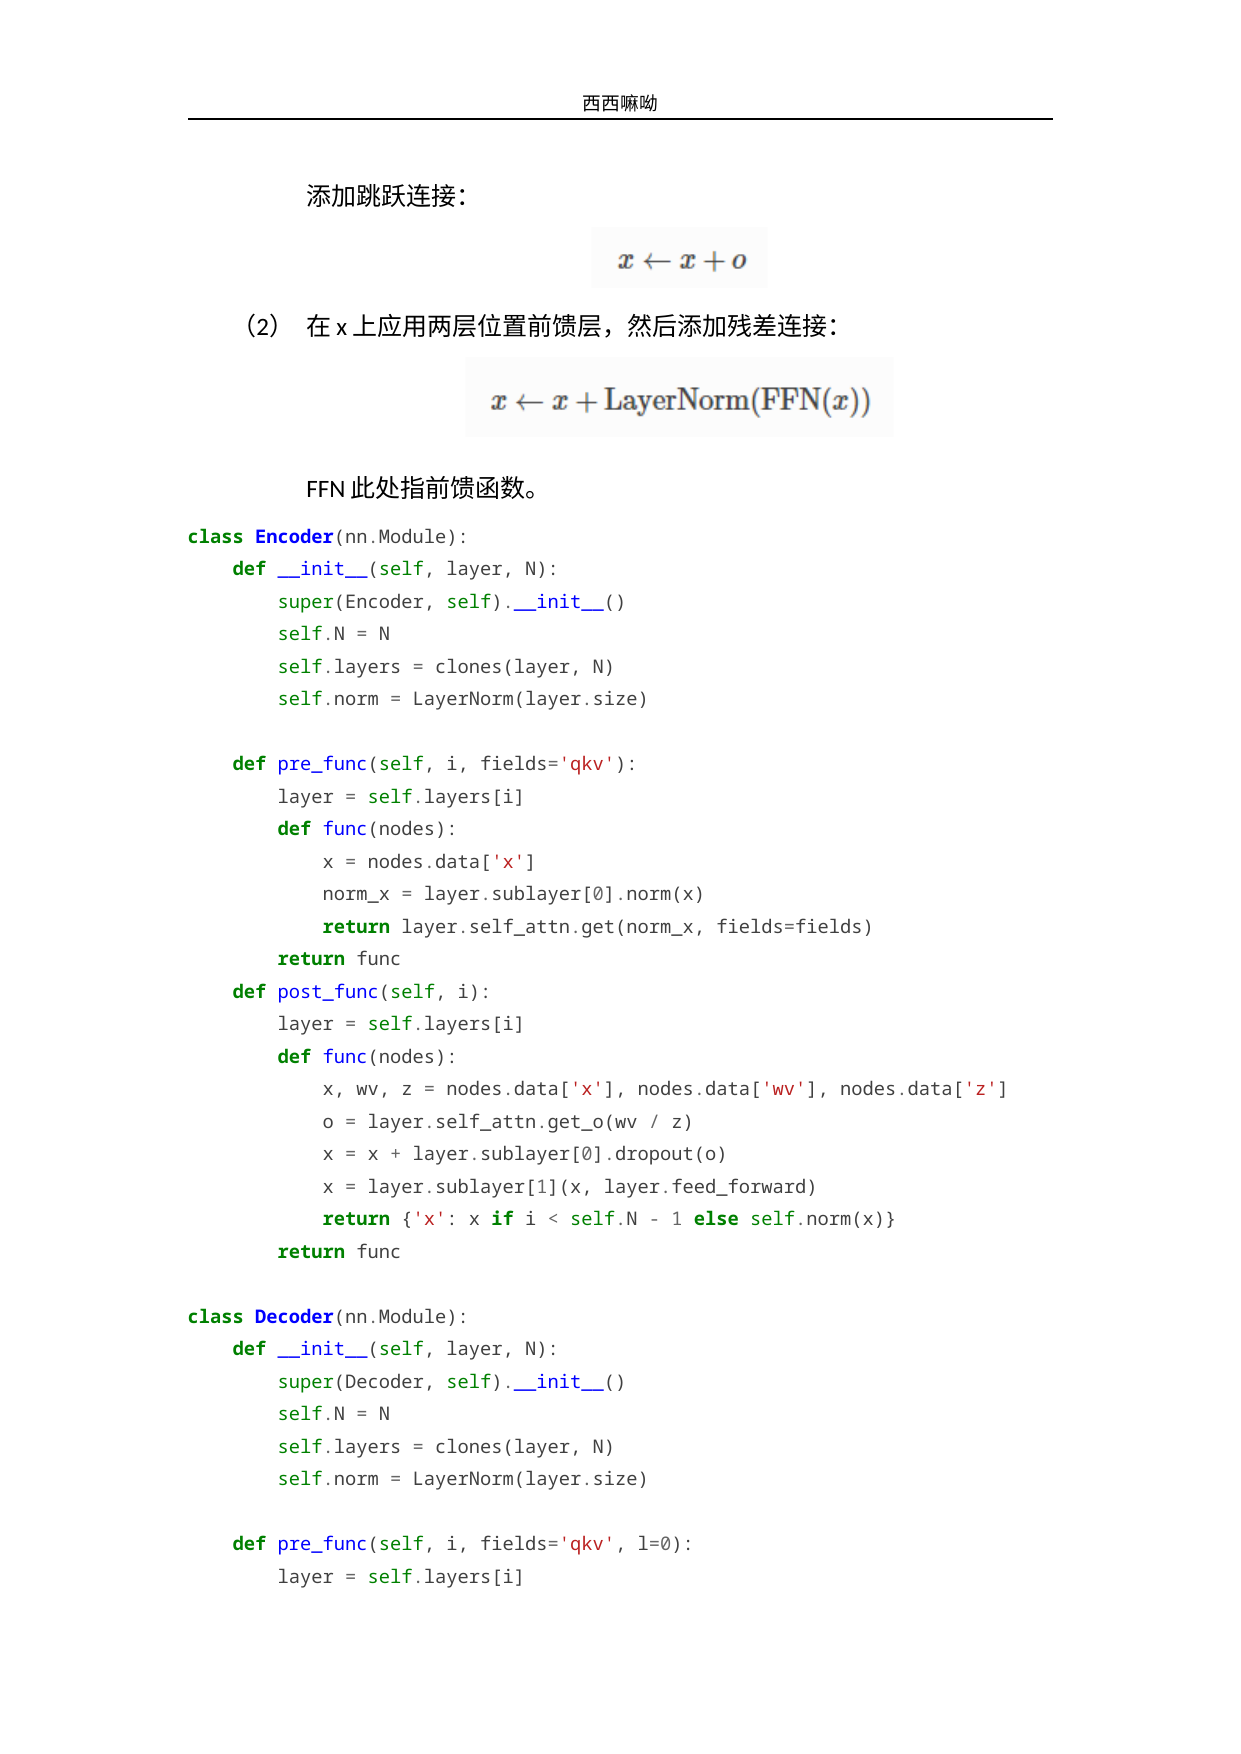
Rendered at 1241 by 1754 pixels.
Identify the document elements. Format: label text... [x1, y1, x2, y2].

text x = layer.sublayer[1](x, layer.feed_forward) [187, 1169, 1053, 1202]
text o = layer.self_attn.get_o(wv / z) [187, 1104, 1053, 1137]
text layer = self.layers[i] [187, 1007, 1053, 1039]
text def func(nodes): [187, 812, 1053, 844]
text x, wv, z = nodes.data['x'], nodes.data['wv'], nodes.data['z'] [187, 1072, 1053, 1104]
picture [465, 357, 894, 437]
text class Encoder(nn.Module): [187, 519, 1053, 552]
text return layer.self_attn.get(norm_x, fields=fields) [187, 909, 1053, 942]
text norm_x = layer.sublayer[0].norm(x) [187, 877, 1053, 909]
text layer = self.layers[i] [187, 1559, 1053, 1592]
text x = nodes.data['x'] [187, 844, 1053, 877]
list 添加跳跃连接： [306, 162, 1053, 227]
text self.N = N [187, 617, 1053, 649]
text self.norm = LayerNorm(layer.size) [187, 682, 1053, 714]
text super(Encoder, self).__init__() [187, 584, 1053, 617]
text return func [187, 942, 1053, 974]
text super(Decoder, self).__init__() [187, 1364, 1053, 1397]
text def func(nodes): [187, 1039, 1053, 1072]
text def pre_func(self, i, fields='qkv', l=0): [187, 1527, 1053, 1559]
text def pre_func(self, i, fields='qkv'): [187, 747, 1053, 779]
text self.norm = LayerNorm(layer.size) [187, 1462, 1053, 1494]
text return func [187, 1234, 1053, 1267]
text def __init__(self, layer, N): [187, 1332, 1053, 1364]
text self.layers = clones(layer, N) [187, 649, 1053, 682]
text self.N = N [187, 1397, 1053, 1429]
text def __init__(self, layer, N): [187, 552, 1053, 584]
text return {'x': x if i < self.N - 1 else self.norm(x)} [187, 1202, 1053, 1234]
text def post_func(self, i): [187, 974, 1053, 1007]
text class Decoder(nn.Module): [187, 1299, 1053, 1332]
picture [591, 227, 768, 288]
text layer = self.layers[i] [187, 779, 1053, 812]
list 在x上应用两层位置前馈层，然后添加残差连接： [231, 292, 1053, 357]
text x = x + layer.sublayer[0].dropout(o) [187, 1137, 1053, 1169]
text self.layers = clones(layer, N) [187, 1429, 1053, 1462]
list FFN此处指前馈函数。 [306, 454, 1053, 519]
